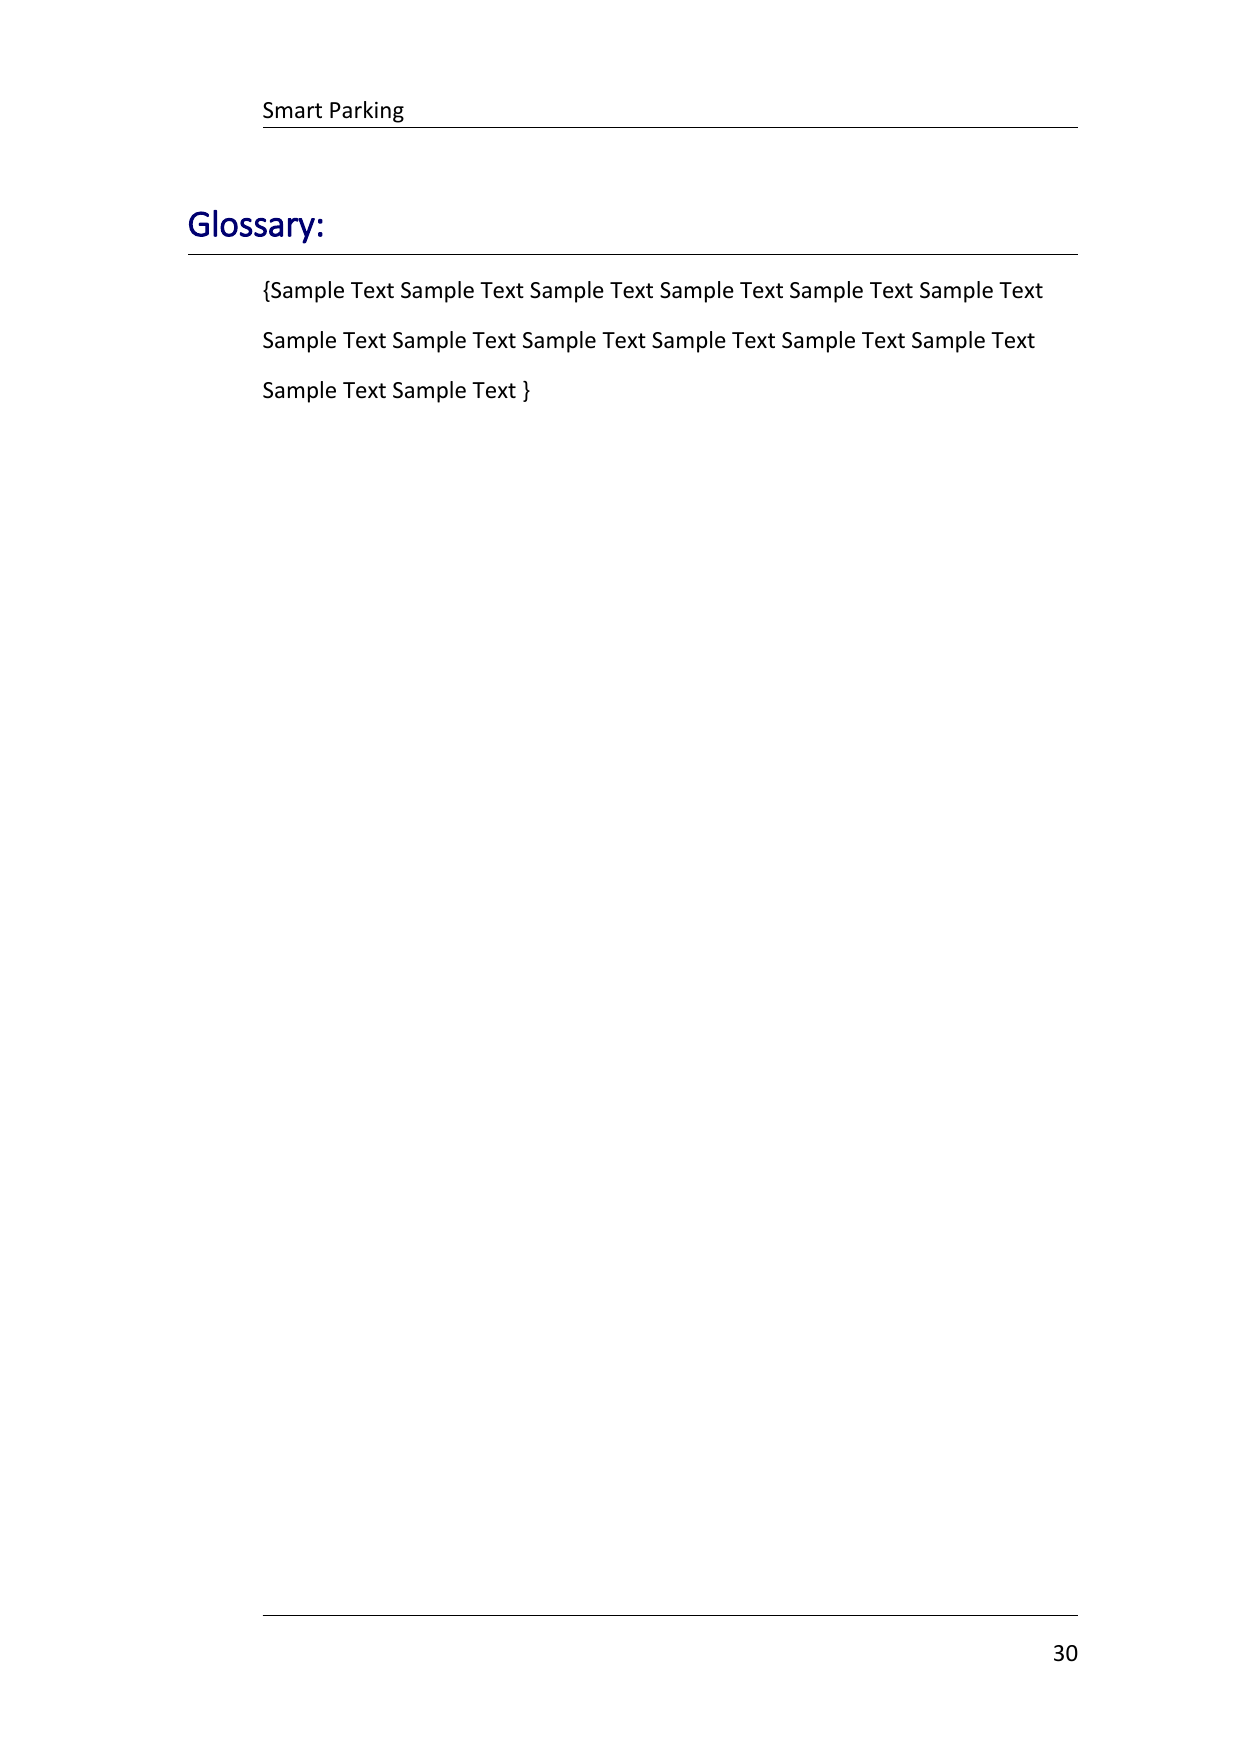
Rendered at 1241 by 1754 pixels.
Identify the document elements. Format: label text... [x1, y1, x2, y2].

subtitle Glossary: [187, 195, 1078, 255]
text {Sample Text Sample Text Sample Text Sample Text Sample Text Sample Text Sample Text Sample Text Sample Text Sample Text Sample Text Sample Text Sample Text Sample Text } [262, 255, 1078, 405]
